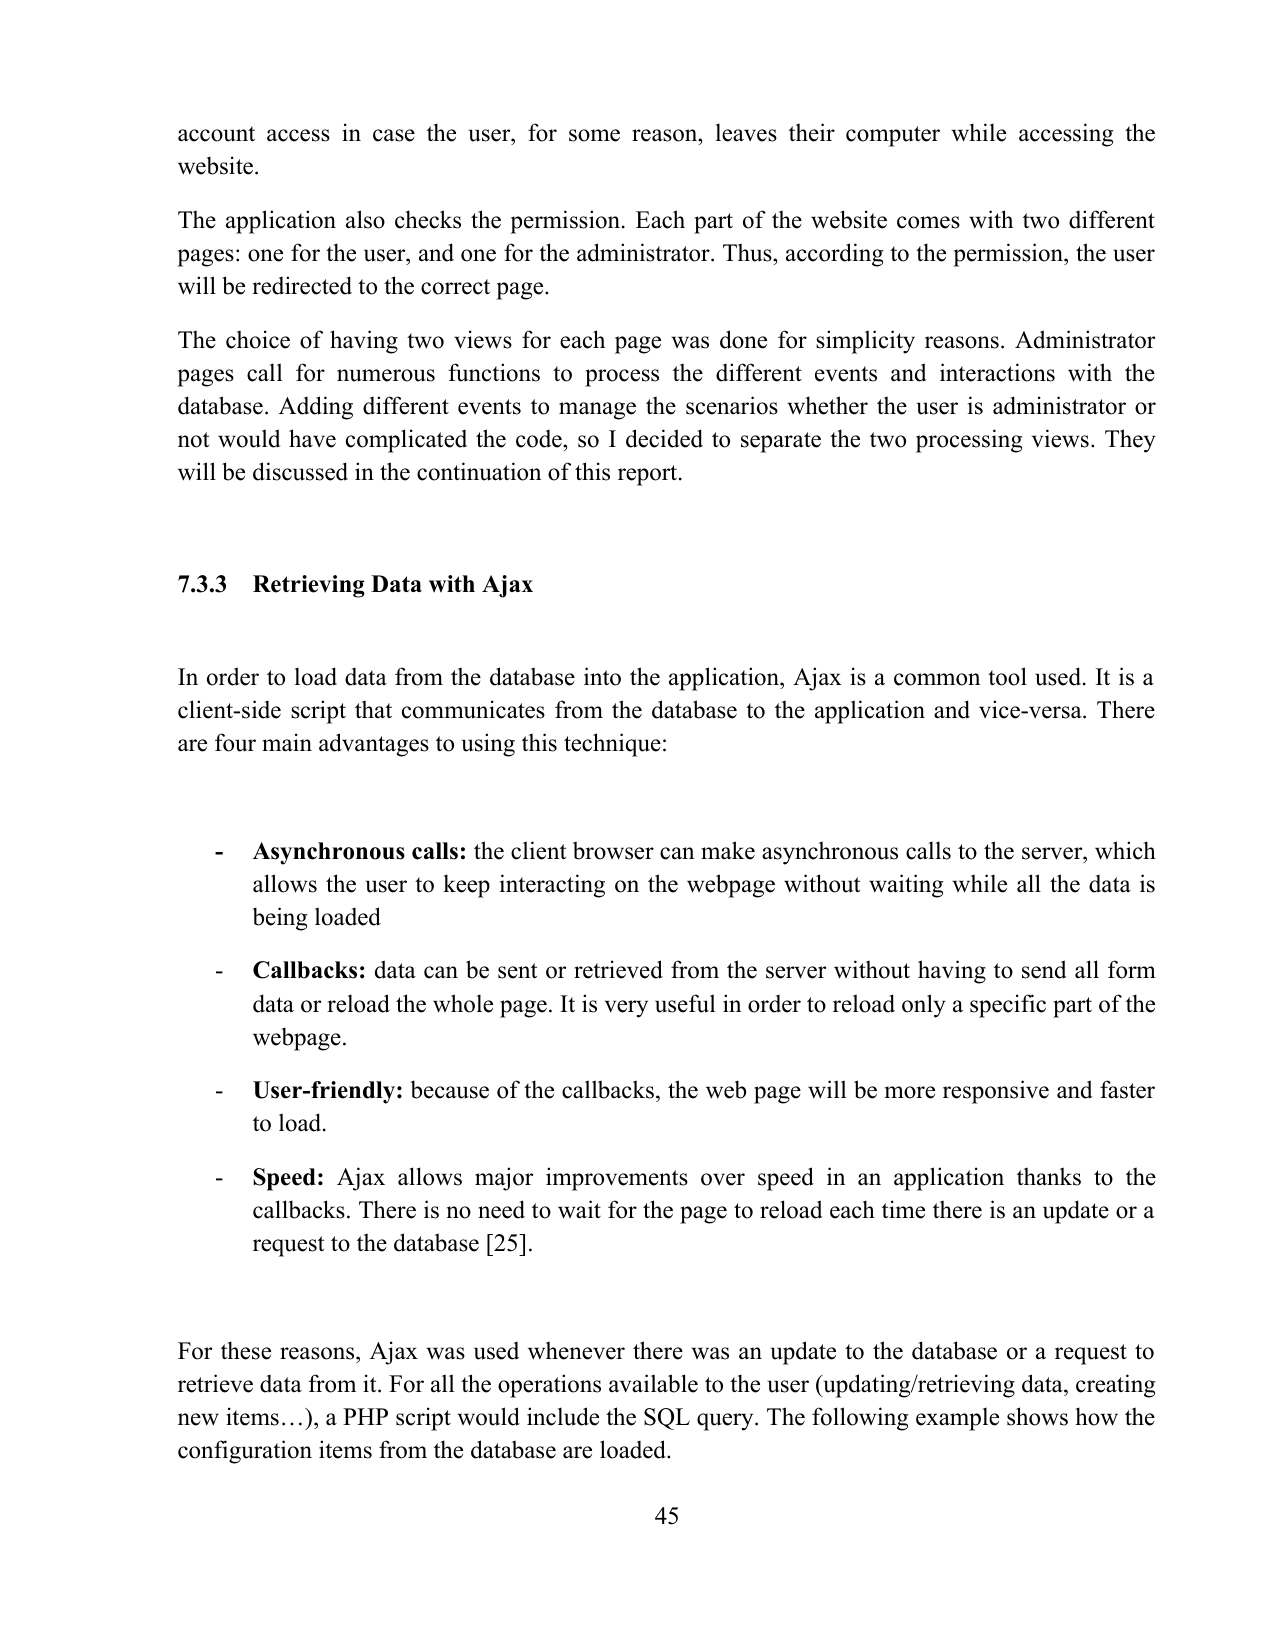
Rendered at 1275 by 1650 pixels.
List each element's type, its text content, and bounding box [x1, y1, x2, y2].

list Speed: Ajax allows major improvements over speed in an application thanks to the callbacks. There is no need to wait for the page to reload each time there is an update or a request to the database. [215, 1162, 1157, 1257]
list User-friendly: because of the callbacks, the web page will be more responsive and faster to load. [215, 1076, 1157, 1137]
text For these reasons, Ajax was used whenever there was an update to the database or a request to retrieve data from it. For all the operations available to the user (updating/retrieving data, creating new items…), a PHP script would include the SQL query. The following example shows how the configuration items from the database are loaded. [177, 1336, 1157, 1464]
subtitle Retrieving Data with Ajax [177, 569, 1157, 598]
list Callbacks: data can be sent or retrieved from the server without having to send all form data or reload the whole page. It is very useful in order to reload only a specific part of the webpage. [215, 956, 1157, 1050]
text The application also checks the permission. Each part of the website comes with two different pages: one for the user, and one for the administrator. Thus, according to the permission, the user will be redirected to the correct page. [177, 205, 1157, 300]
text The choice of having two views for each page was done for simplicity reasons. Administrator pages call for numerous functions to process the different events and interactions with the database. Adding different events to manage the scenarios whether the user is administrator or not would have complicated the code, so I decided to separate the two processing views. They will be discussed in the continuation of this report. [177, 325, 1157, 486]
text In order to load data from the database into the application, Ajax is a common tool used. It is a client-side script that communicates from the database to the application and vice-versa. There are four main advantages to using this technique: [177, 662, 1157, 757]
list Asynchronous calls: the client browser can make asynchronous calls to the server, which allows the user to keep interacting on the webpage without waiting while all the data is being loaded [215, 836, 1157, 931]
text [177, 118, 1157, 180]
